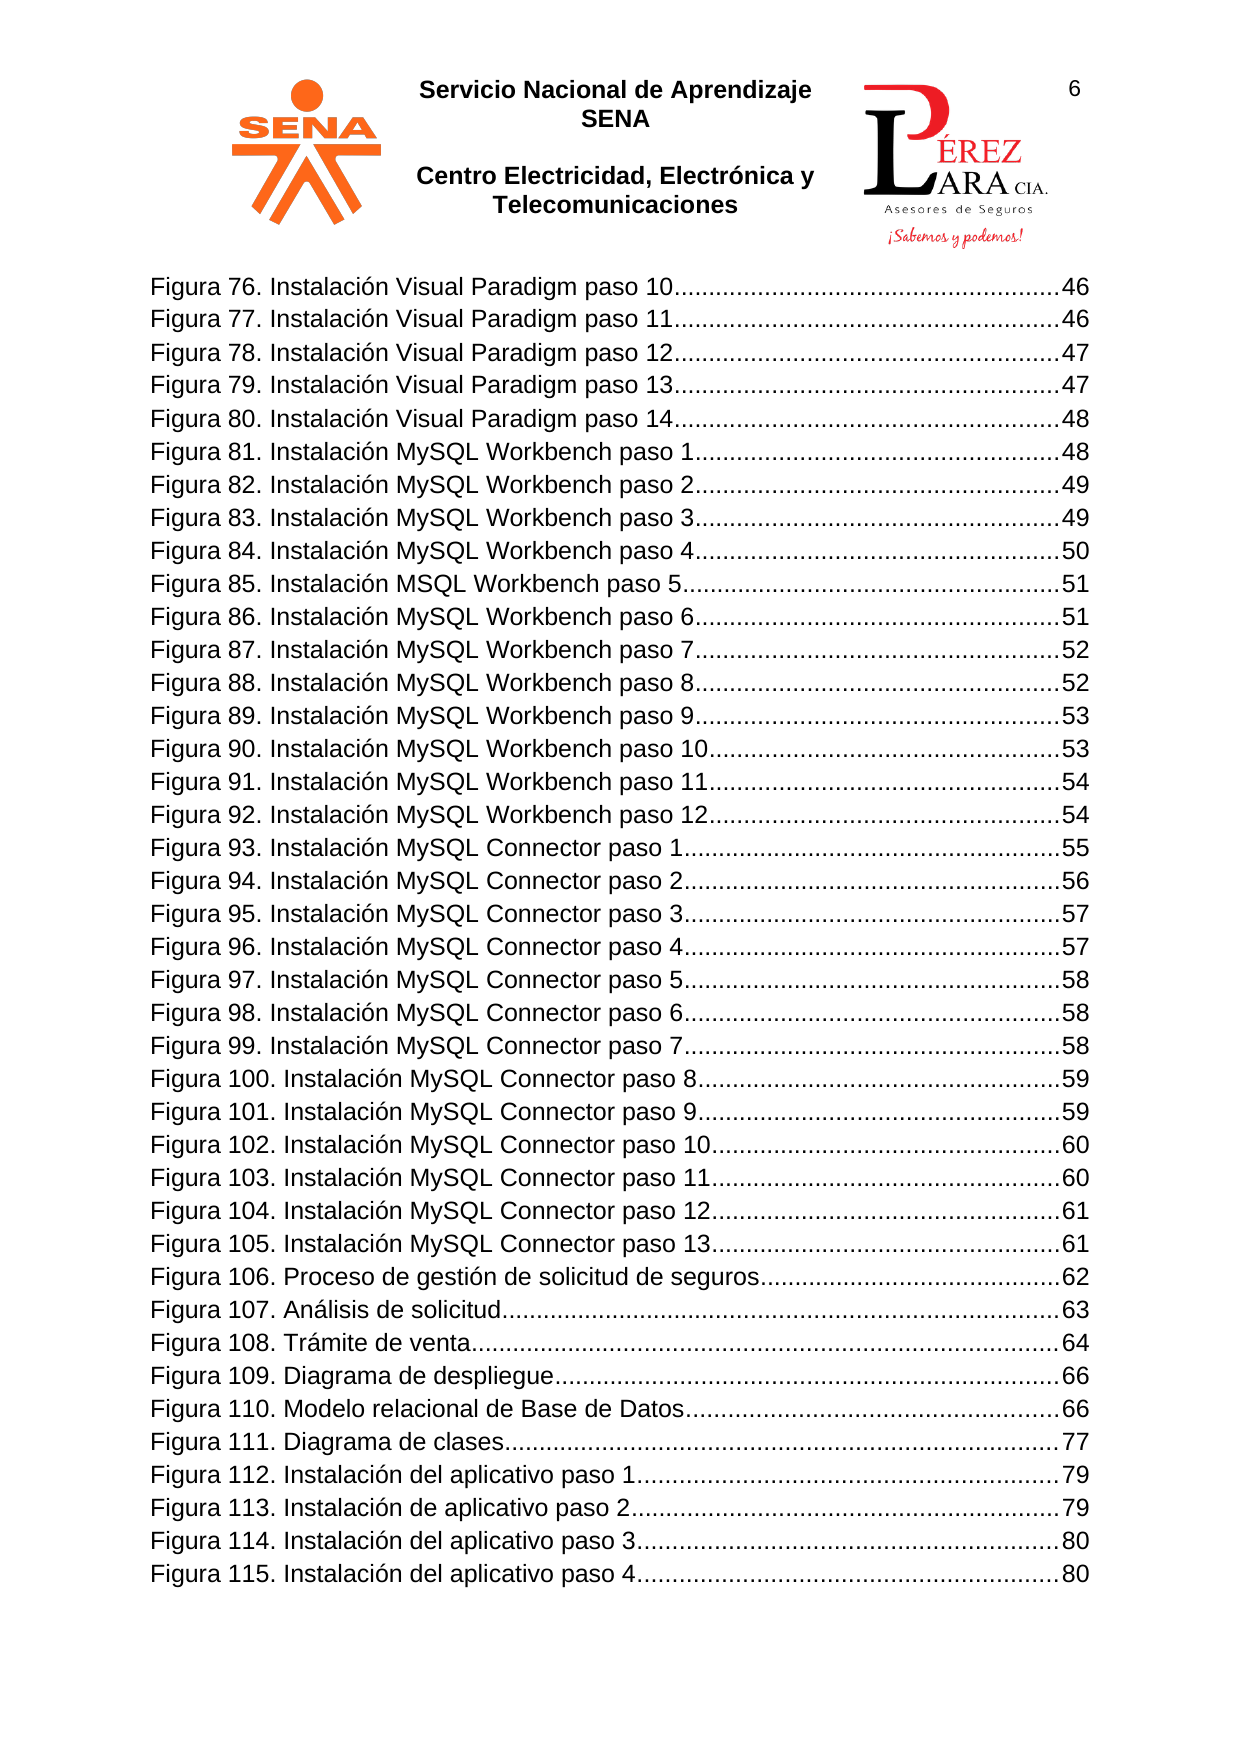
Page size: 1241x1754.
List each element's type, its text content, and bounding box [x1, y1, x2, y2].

text Figura 115. Instalación del aplicativo paso 4 80 [150, 1559, 1090, 1588]
text Figura 100. Instalación MySQL Connector paso 8 59 [150, 1064, 1090, 1093]
text Figura 112. Instalación del aplicativo paso 1 79 [150, 1460, 1090, 1489]
text Figura 109. Diagrama de despliegue 66 [150, 1361, 1090, 1390]
text Figura 84. Instalación MySQL Workbench paso 4 50 [150, 536, 1090, 564]
text Figura 91. Instalación MySQL Workbench paso 11 54 [150, 767, 1090, 796]
text Figura 77. Instalación Visual Paradigm paso 11 46 [150, 304, 1090, 333]
text Figura 108. Trámite de venta 64 [150, 1328, 1090, 1357]
text Figura 98. Instalación MySQL Connector paso 6 58 [150, 998, 1090, 1027]
text Figura 87. Instalación MySQL Workbench paso 7 52 [150, 635, 1090, 663]
text Figura 78. Instalación Visual Paradigm paso 12 47 [150, 337, 1090, 366]
text Figura 89. Instalación MySQL Workbench paso 9 53 [150, 701, 1090, 729]
text Figura 93. Instalación MySQL Connector paso 1 55 [150, 833, 1090, 862]
text Figura 86. Instalación MySQL Workbench paso 6 51 [150, 602, 1090, 630]
text Figura 110. Modelo relacional de Base de Datos 66 [150, 1394, 1090, 1423]
picture [231, 79, 382, 226]
text Figura 76. Instalación Visual Paradigm paso 10 46 [150, 271, 1090, 300]
text Figura 105. Instalación MySQL Connector paso 13 61 [150, 1229, 1090, 1258]
text Figura 113. Instalación de aplicativo paso 2 79 [150, 1493, 1090, 1522]
text Figura 83. Instalación MySQL Workbench paso 3 49 [150, 503, 1090, 531]
text Figura 94. Instalación MySQL Connector paso 2 56 [150, 866, 1090, 894]
text Figura 97. Instalación MySQL Connector paso 5 58 [150, 965, 1090, 994]
text Figura 92. Instalación MySQL Workbench paso 12 54 [150, 800, 1090, 828]
text Figura 85. Instalación MSQL Workbench paso 5 51 [150, 569, 1090, 597]
text Figura 88. Instalación MySQL Workbench paso 8 52 [150, 668, 1090, 696]
text Figura 103. Instalación MySQL Connector paso 11 60 [150, 1163, 1090, 1192]
text Figura 96. Instalación MySQL Connector paso 4 57 [150, 932, 1090, 961]
text Figura 101. Instalación MySQL Connector paso 9 59 [150, 1097, 1090, 1126]
text Figura 90. Instalación MySQL Workbench paso 10 53 [150, 734, 1090, 762]
text Figura 99. Instalación MySQL Connector paso 7 58 [150, 1031, 1090, 1060]
text Figura 106. Proceso de gestión de solicitud de seguros 62 [150, 1262, 1090, 1291]
picture [857, 75, 1052, 264]
text Figura 79. Instalación Visual Paradigm paso 13 47 [150, 371, 1090, 399]
text Figura 81. Instalación MySQL Workbench paso 1 48 [150, 437, 1090, 465]
text Figura 102. Instalación MySQL Connector paso 10 60 [150, 1130, 1090, 1159]
text Figura 114. Instalación del aplicativo paso 3 80 [150, 1526, 1090, 1555]
text Figura 80. Instalación Visual Paradigm paso 14 48 [150, 403, 1090, 432]
text Figura 95. Instalación MySQL Connector paso 3 57 [150, 899, 1090, 928]
text Figura 107. Análisis de solicitud 63 [150, 1295, 1090, 1324]
text Figura 82. Instalación MySQL Workbench paso 2 49 [150, 469, 1090, 498]
text Figura 111. Diagrama de clases 77 [150, 1427, 1090, 1456]
text Figura 104. Instalación MySQL Connector paso 12 61 [150, 1196, 1090, 1225]
